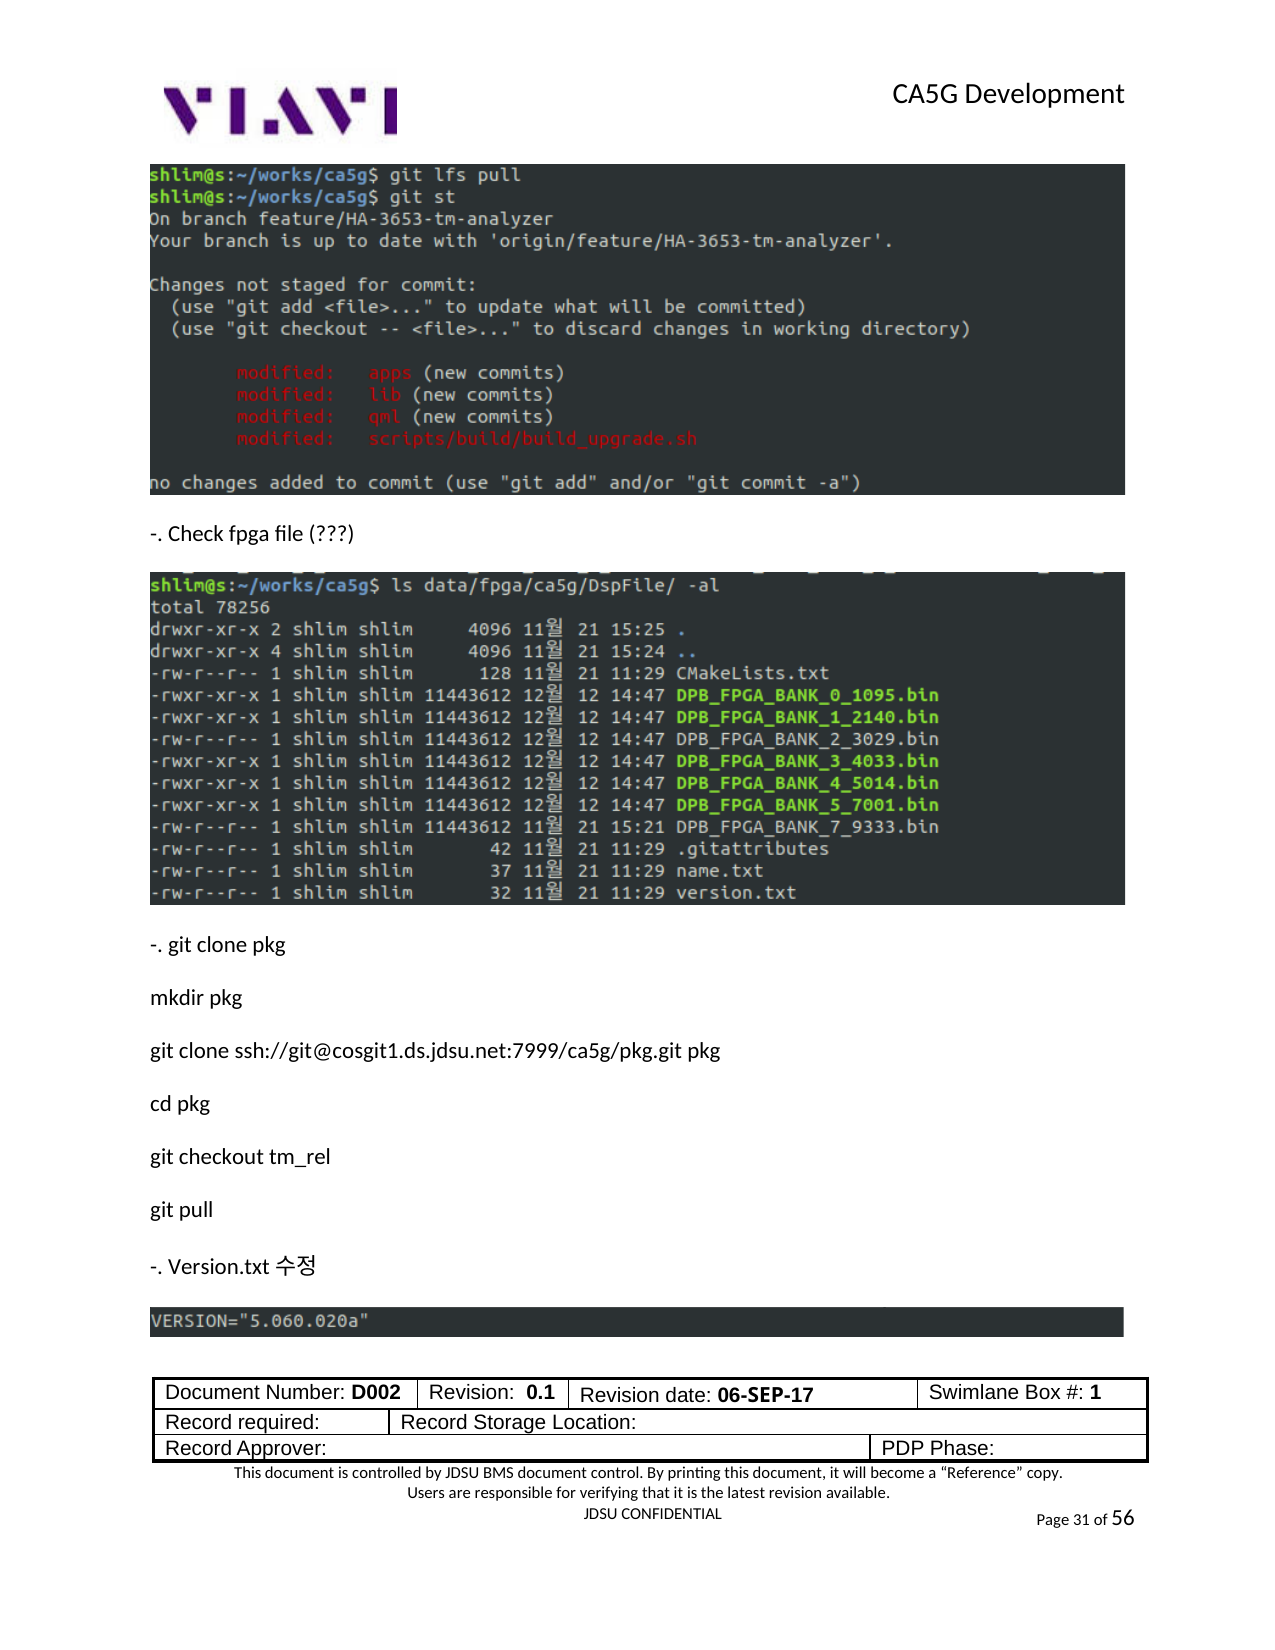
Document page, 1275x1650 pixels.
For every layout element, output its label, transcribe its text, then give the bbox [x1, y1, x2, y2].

picture [150, 164, 1125, 495]
picture [150, 1307, 1124, 1337]
text mkdir pkg [150, 983, 1125, 1011]
picture [162, 68, 397, 146]
picture [150, 572, 1125, 905]
text -. Version.txt 수정 [150, 1248, 1125, 1281]
text -. git clone pkg [150, 930, 1125, 958]
text git checkout tm_rel [150, 1142, 1125, 1170]
text git pull [150, 1195, 1125, 1223]
text cd pkg [150, 1089, 1125, 1117]
text git clone ssh://git@cosgit1.ds.jdsu.net:7999/ca5g/pkg.git pkg [150, 1036, 1125, 1064]
text -. Check fpga file (???) [150, 519, 1125, 547]
